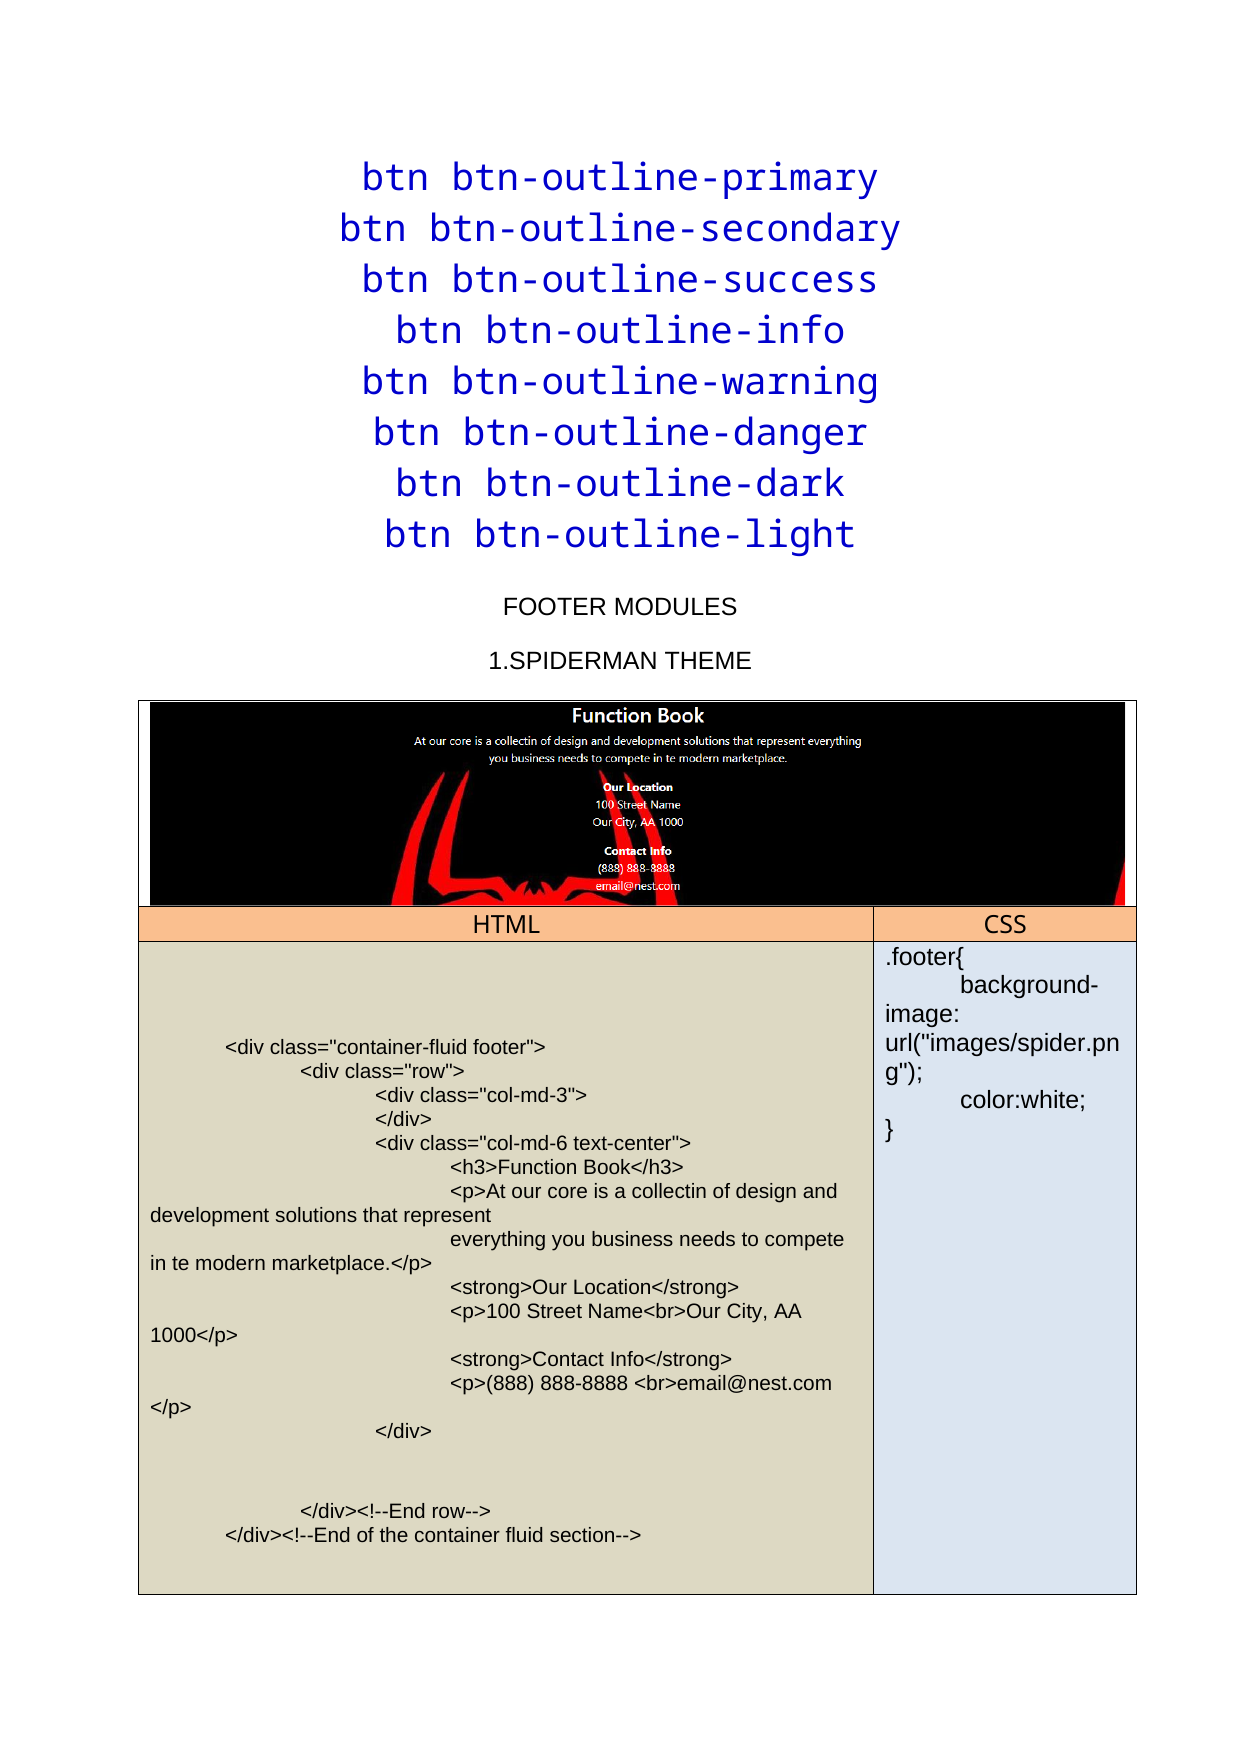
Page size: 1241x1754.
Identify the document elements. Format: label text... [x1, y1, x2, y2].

table_header [1125, 701, 1136, 906]
text btn btn-outline-success [150, 252, 1090, 303]
text btn btn-outline-primary [150, 150, 1090, 201]
table_header [139, 701, 150, 906]
picture [150, 701, 1125, 906]
text 1.SPIDERMAN THEME [150, 646, 1090, 675]
text btn btn-outline-light [150, 507, 1090, 558]
text btn btn-outline-warning [150, 354, 1090, 405]
text btn btn-outline-danger [150, 405, 1090, 456]
text btn btn-outline-dark [150, 456, 1090, 507]
table_cell HTML [139, 907, 873, 941]
table_cell CSS [874, 907, 1136, 941]
text FOOTER MODULES [150, 592, 1090, 621]
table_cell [139, 942, 873, 1594]
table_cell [874, 942, 1136, 1594]
text btn btn-outline-info [150, 303, 1090, 354]
text btn btn-outline-secondary [150, 201, 1090, 252]
